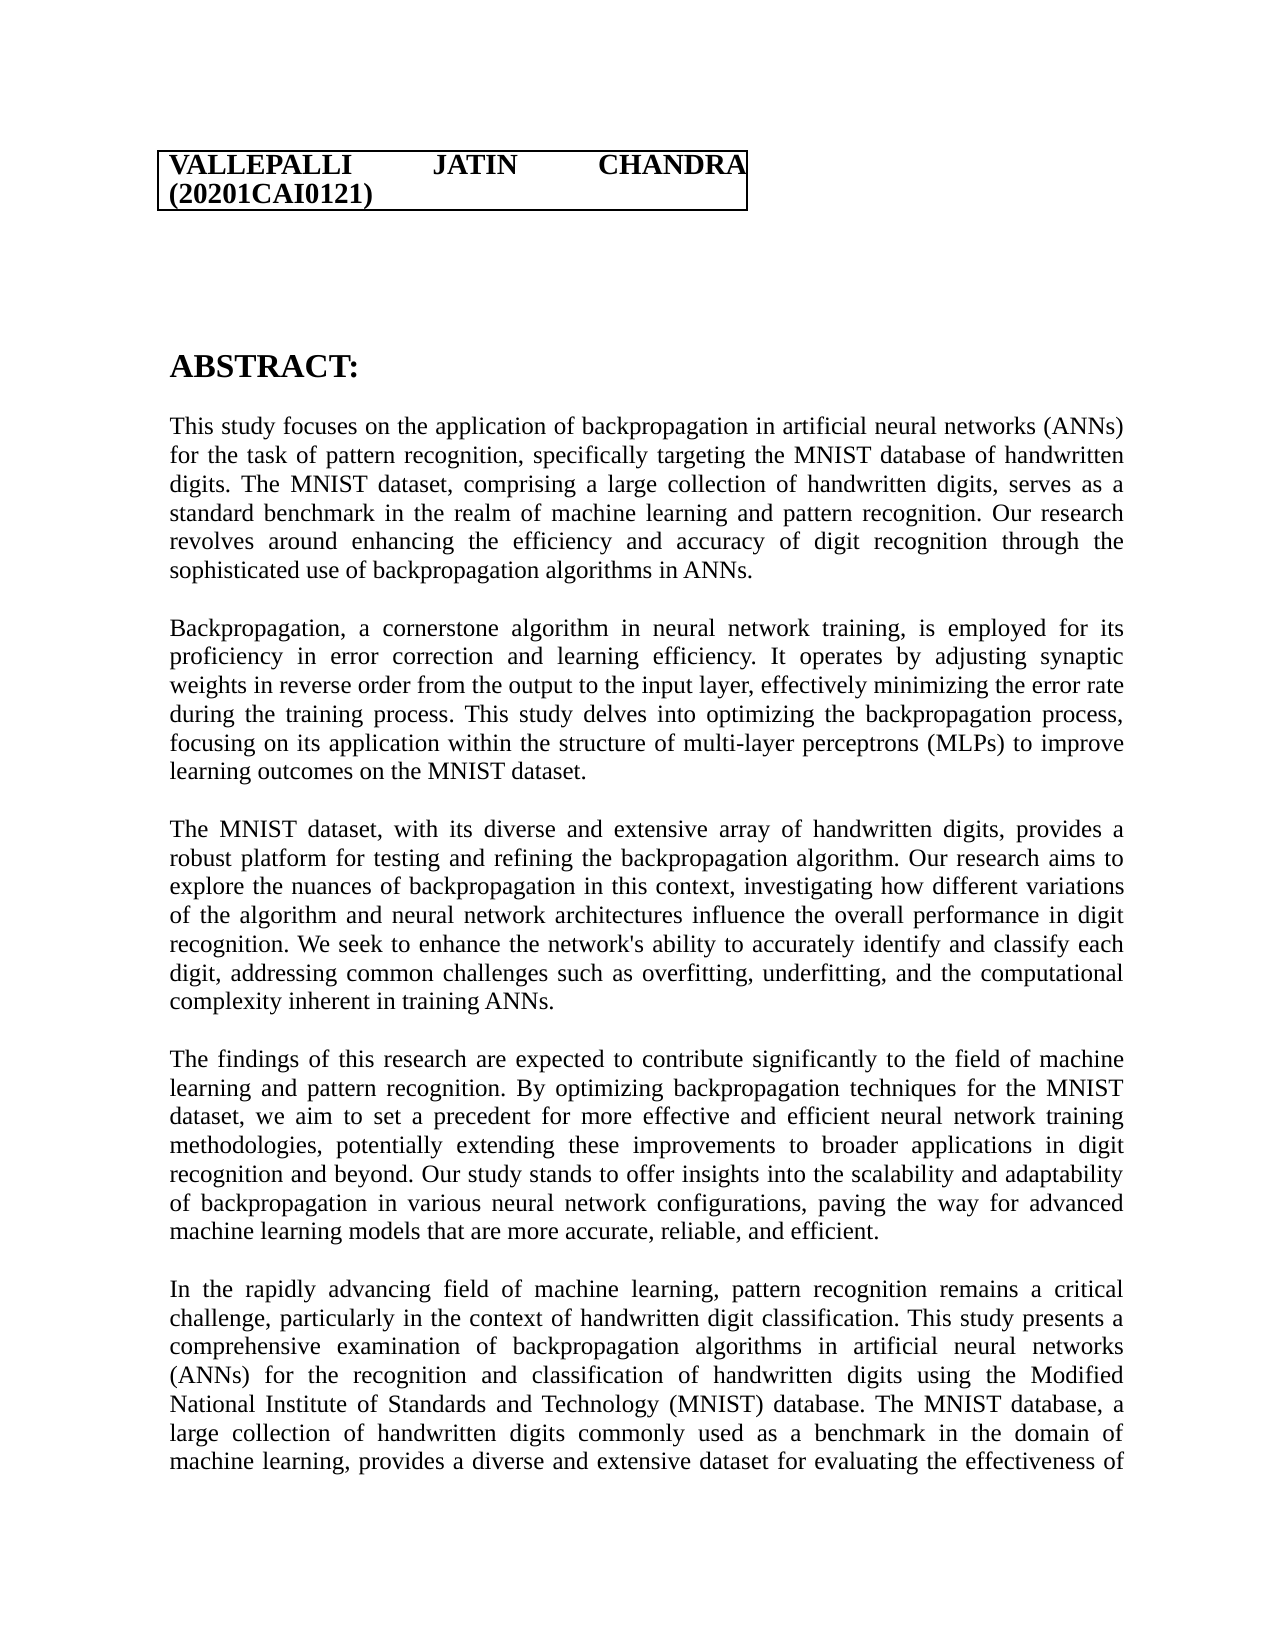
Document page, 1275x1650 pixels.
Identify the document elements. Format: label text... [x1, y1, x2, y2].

text Backpropagation, a cornerstone algorithm in neural network training, is employed for its proficiency in error correction and learning efficiency. It operates by adjusting synaptic weights in reverse order from the output to the input layer, effectively minimizing the error rate during the training process. This study delves into optimizing the backpropagation process, focusing on its application within the structure of multi-layer perceptrons (MLPs) to improve learning outcomes on the MNIST dataset. [169, 613, 1125, 786]
text The findings of this research are expected to contribute significantly to the field of machine learning and pattern recognition. By optimizing backpropagation techniques for the MNIST dataset, we aim to set a precedent for more effective and efficient neural network training methodologies, potentially extending these improvements to broader applications in digit recognition and beyond. Our study stands to offer insights into the scalability and adaptability of backpropagation in various neural network configurations, paving the way for advanced machine learning models that are more accurate, reliable, and efficient. [169, 1044, 1125, 1246]
text The MNIST dataset, with its diverse and extensive array of handwritten digits, provides a robust platform for testing and refining the backpropagation algorithm. Our research aims to explore the nuances of backpropagation in this context, investigating how different variations of the algorithm and neural network architectures influence the overall performance in digit recognition. We seek to enhance the network's ability to accurately identify and classify each digit, addressing common challenges such as overfitting, underfitting, and the computational complexity inherent in training ANNs. [169, 814, 1125, 1016]
text ABSTRACT: [169, 354, 1125, 383]
table_header VALLEPALLI JATIN CHANDRA (20201CAI0121) [159, 152, 746, 209]
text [169, 1274, 1125, 1476]
text This study focuses on the application of backpropagation in artificial neural networks (ANNs) for the task of pattern recognition, specifically targeting the MNIST database of handwritten digits. The MNIST dataset, comprising a large collection of handwritten digits, serves as a standard benchmark in the realm of machine learning and pattern recognition. Our research revolves around enhancing the efficiency and accuracy of digit recognition through the sophisticated use of backpropagation algorithms in ANNs. [169, 412, 1125, 584]
